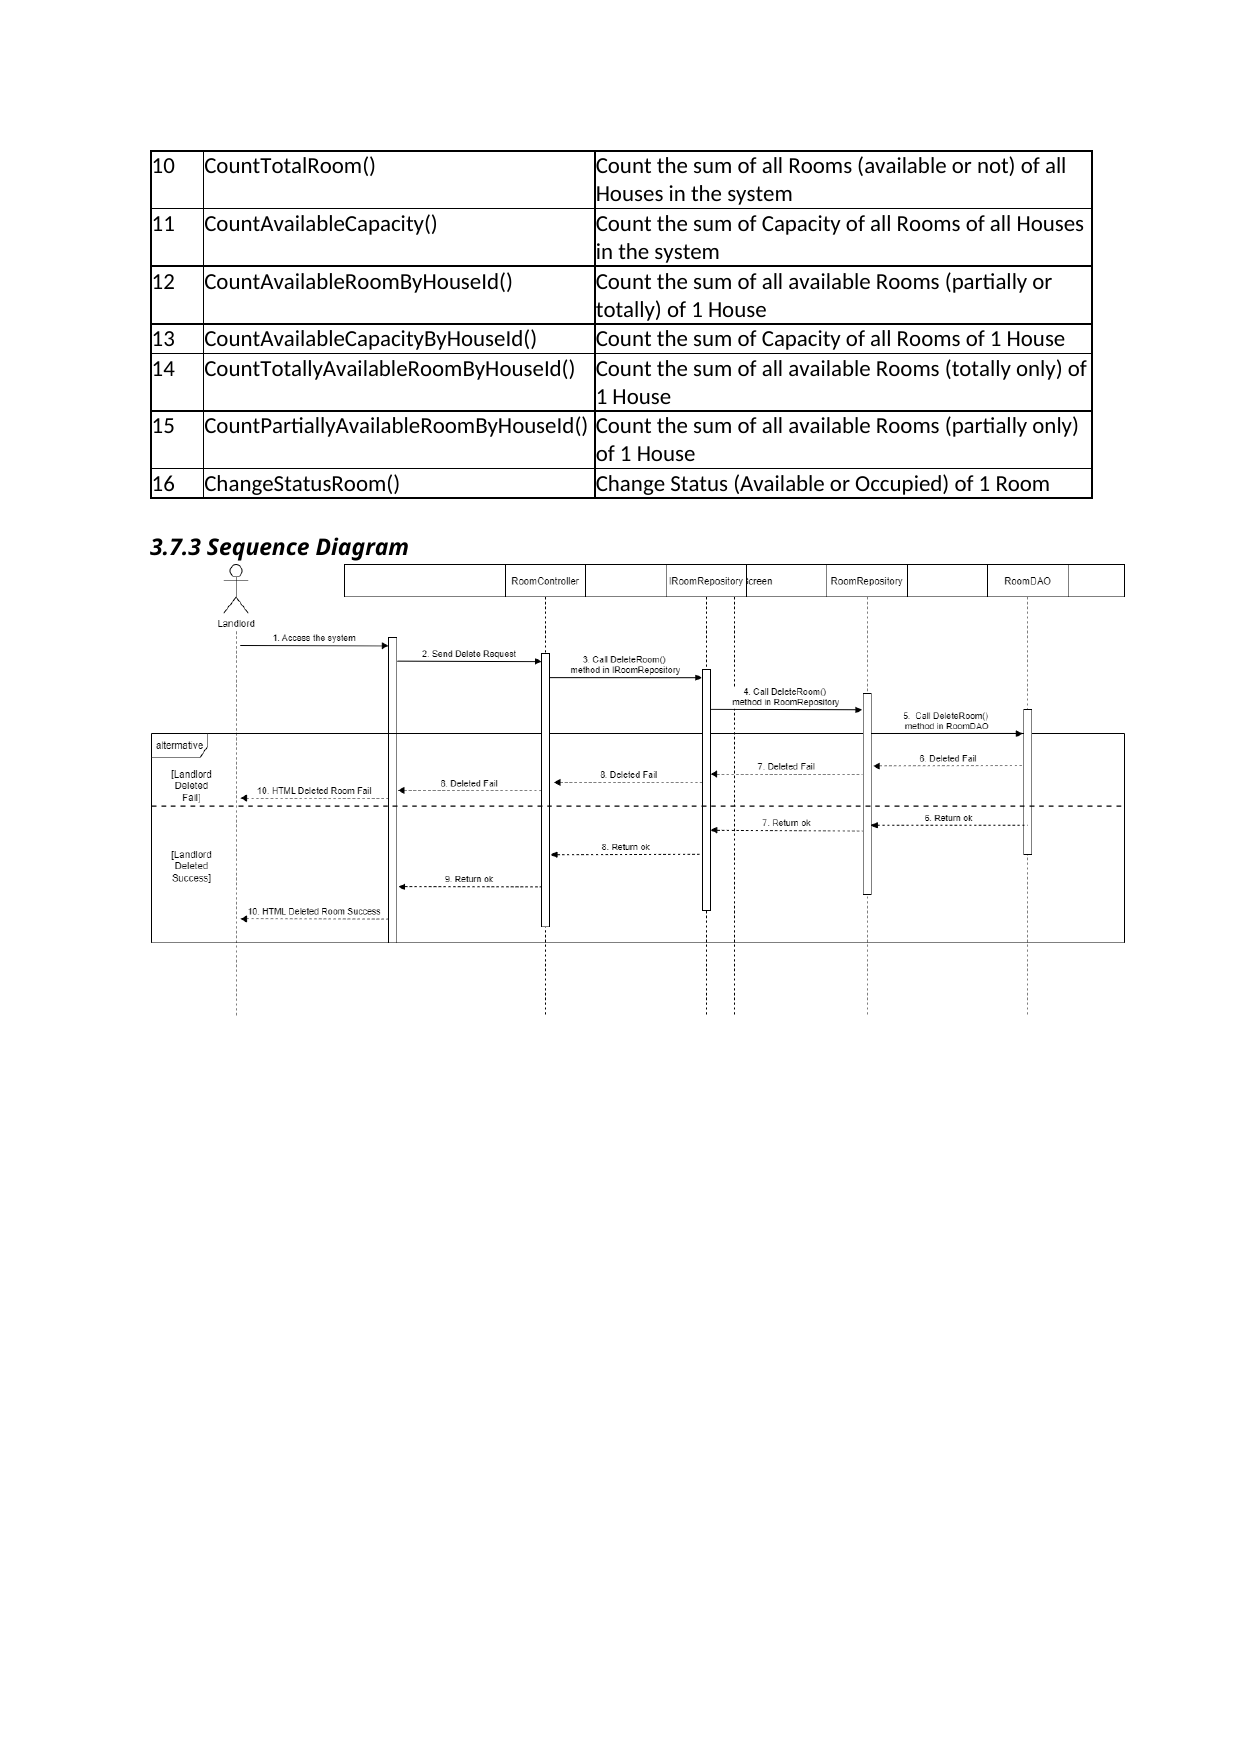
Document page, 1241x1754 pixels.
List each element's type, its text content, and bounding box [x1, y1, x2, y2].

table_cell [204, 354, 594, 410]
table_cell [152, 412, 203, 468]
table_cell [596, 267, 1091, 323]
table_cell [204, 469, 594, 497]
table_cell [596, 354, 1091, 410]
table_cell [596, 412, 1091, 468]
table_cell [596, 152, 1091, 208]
subtitle 3.7.3 Sequence Diagram [150, 531, 1093, 562]
picture [150, 564, 1125, 1017]
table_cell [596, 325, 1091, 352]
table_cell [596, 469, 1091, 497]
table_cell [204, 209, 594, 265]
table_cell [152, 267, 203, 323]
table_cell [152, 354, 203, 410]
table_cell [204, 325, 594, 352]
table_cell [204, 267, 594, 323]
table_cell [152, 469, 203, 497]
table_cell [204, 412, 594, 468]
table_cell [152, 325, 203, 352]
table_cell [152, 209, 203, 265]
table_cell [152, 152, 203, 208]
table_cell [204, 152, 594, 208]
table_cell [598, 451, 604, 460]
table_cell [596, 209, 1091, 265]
